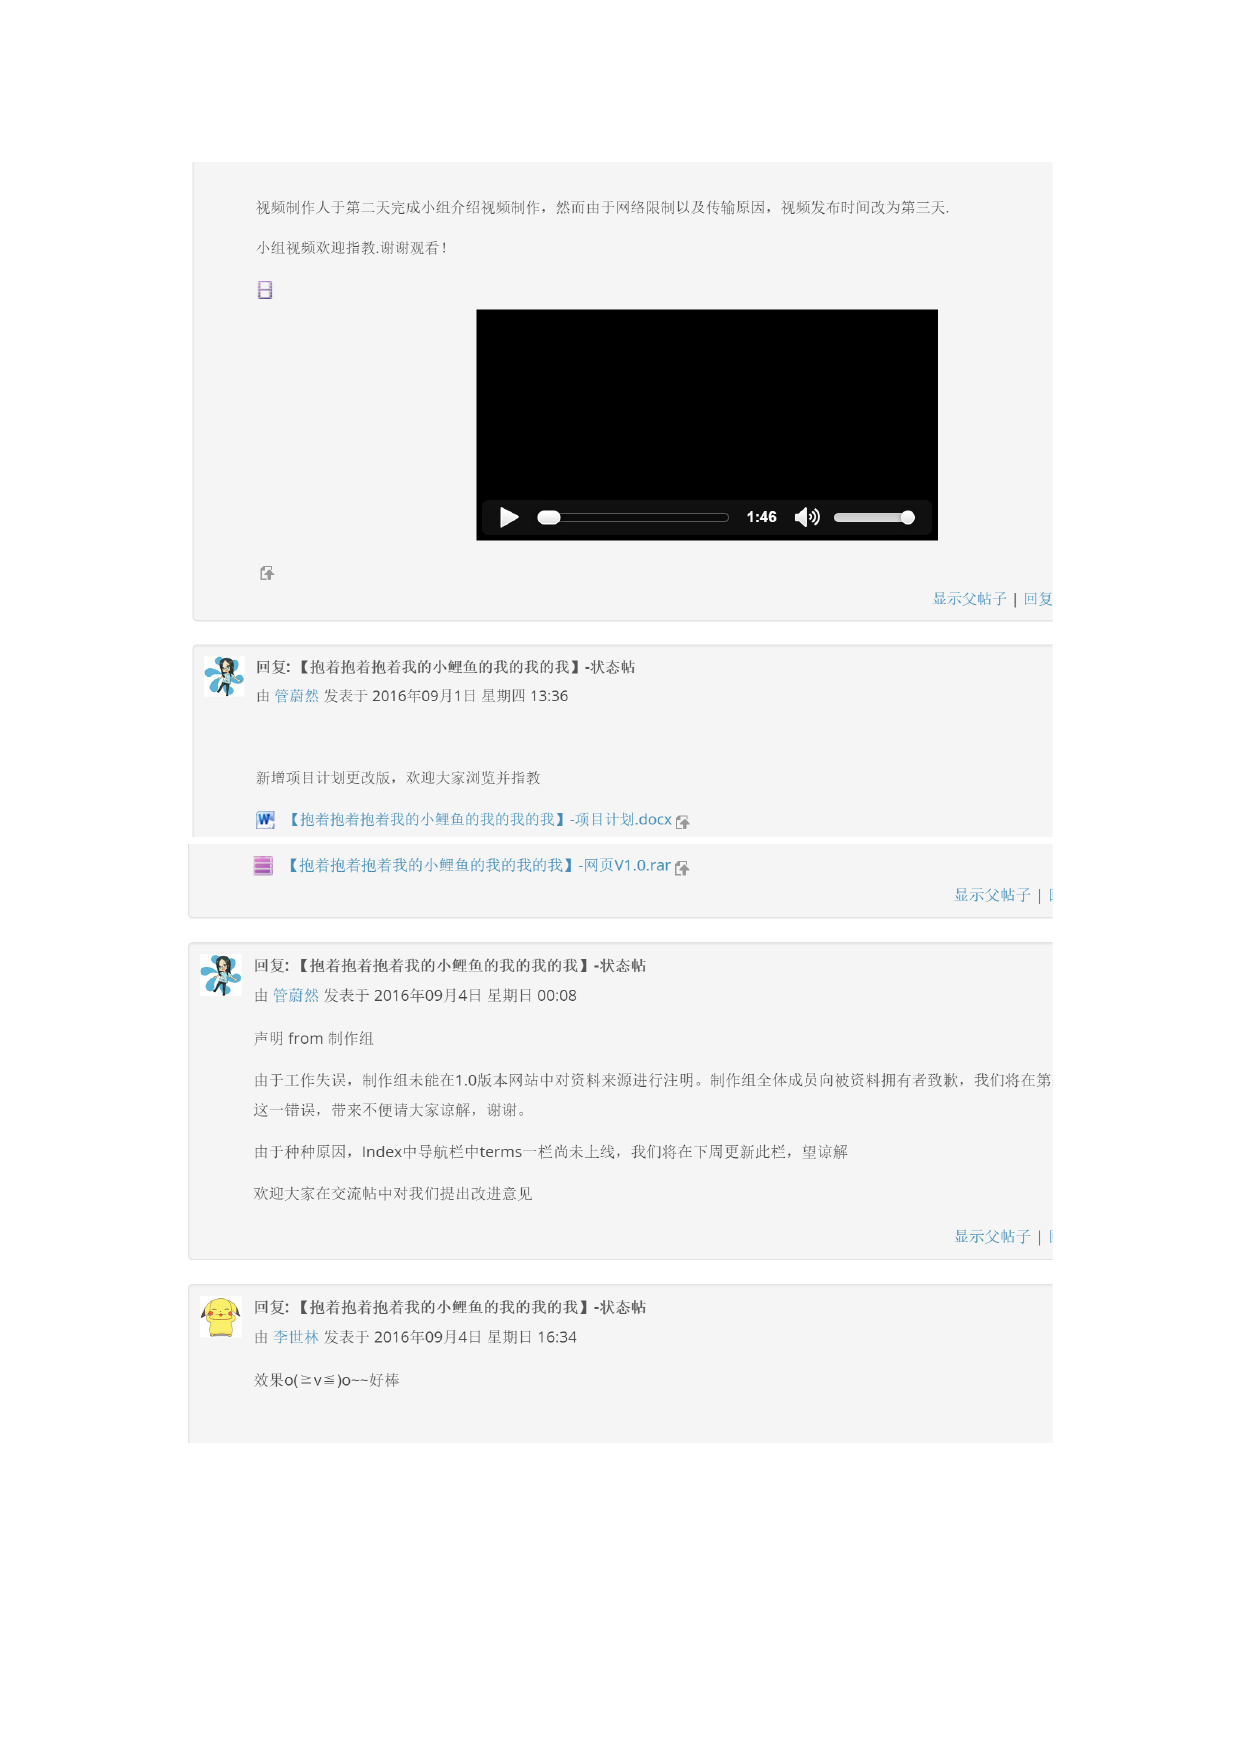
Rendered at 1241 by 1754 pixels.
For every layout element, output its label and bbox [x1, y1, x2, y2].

picture [187, 844, 1053, 1443]
picture [187, 162, 1053, 837]
